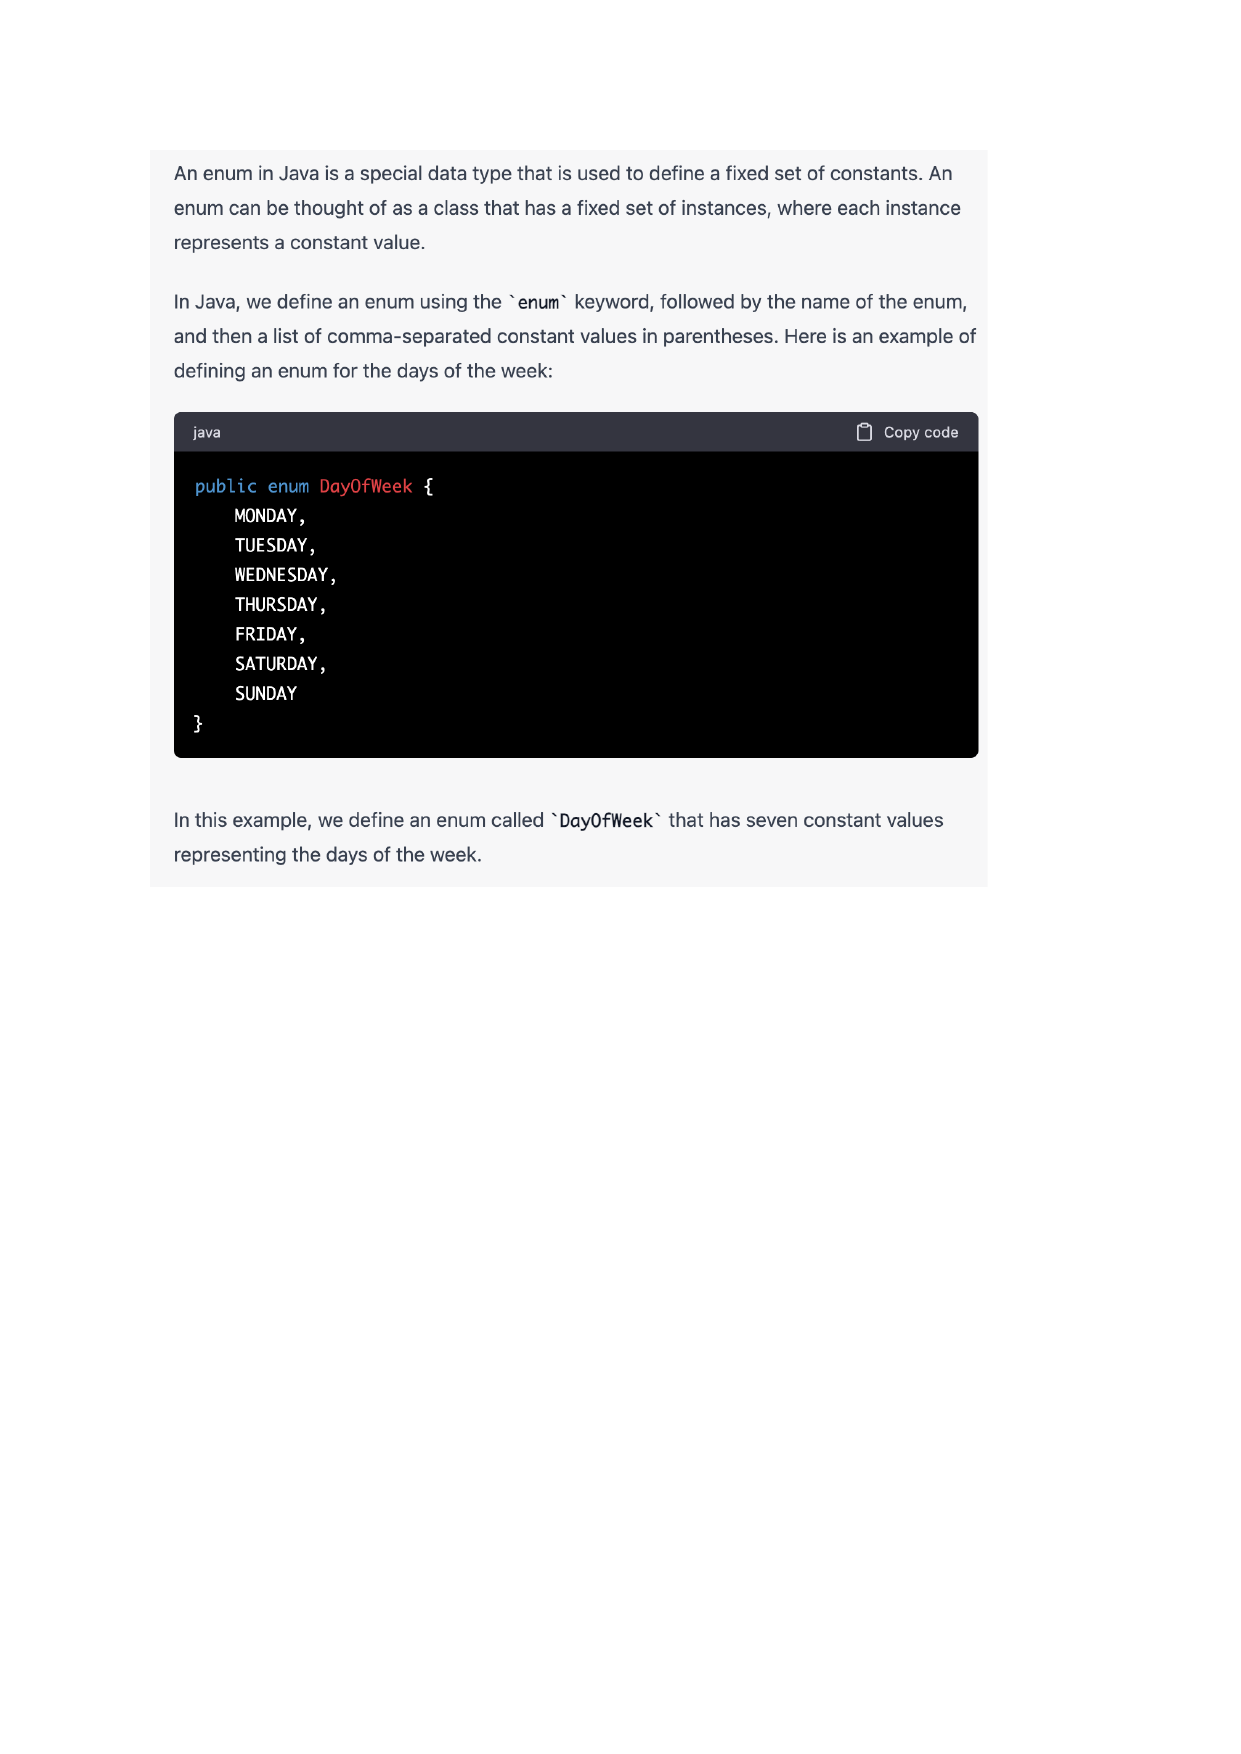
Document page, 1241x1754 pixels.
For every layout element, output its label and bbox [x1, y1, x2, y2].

picture [150, 150, 988, 887]
